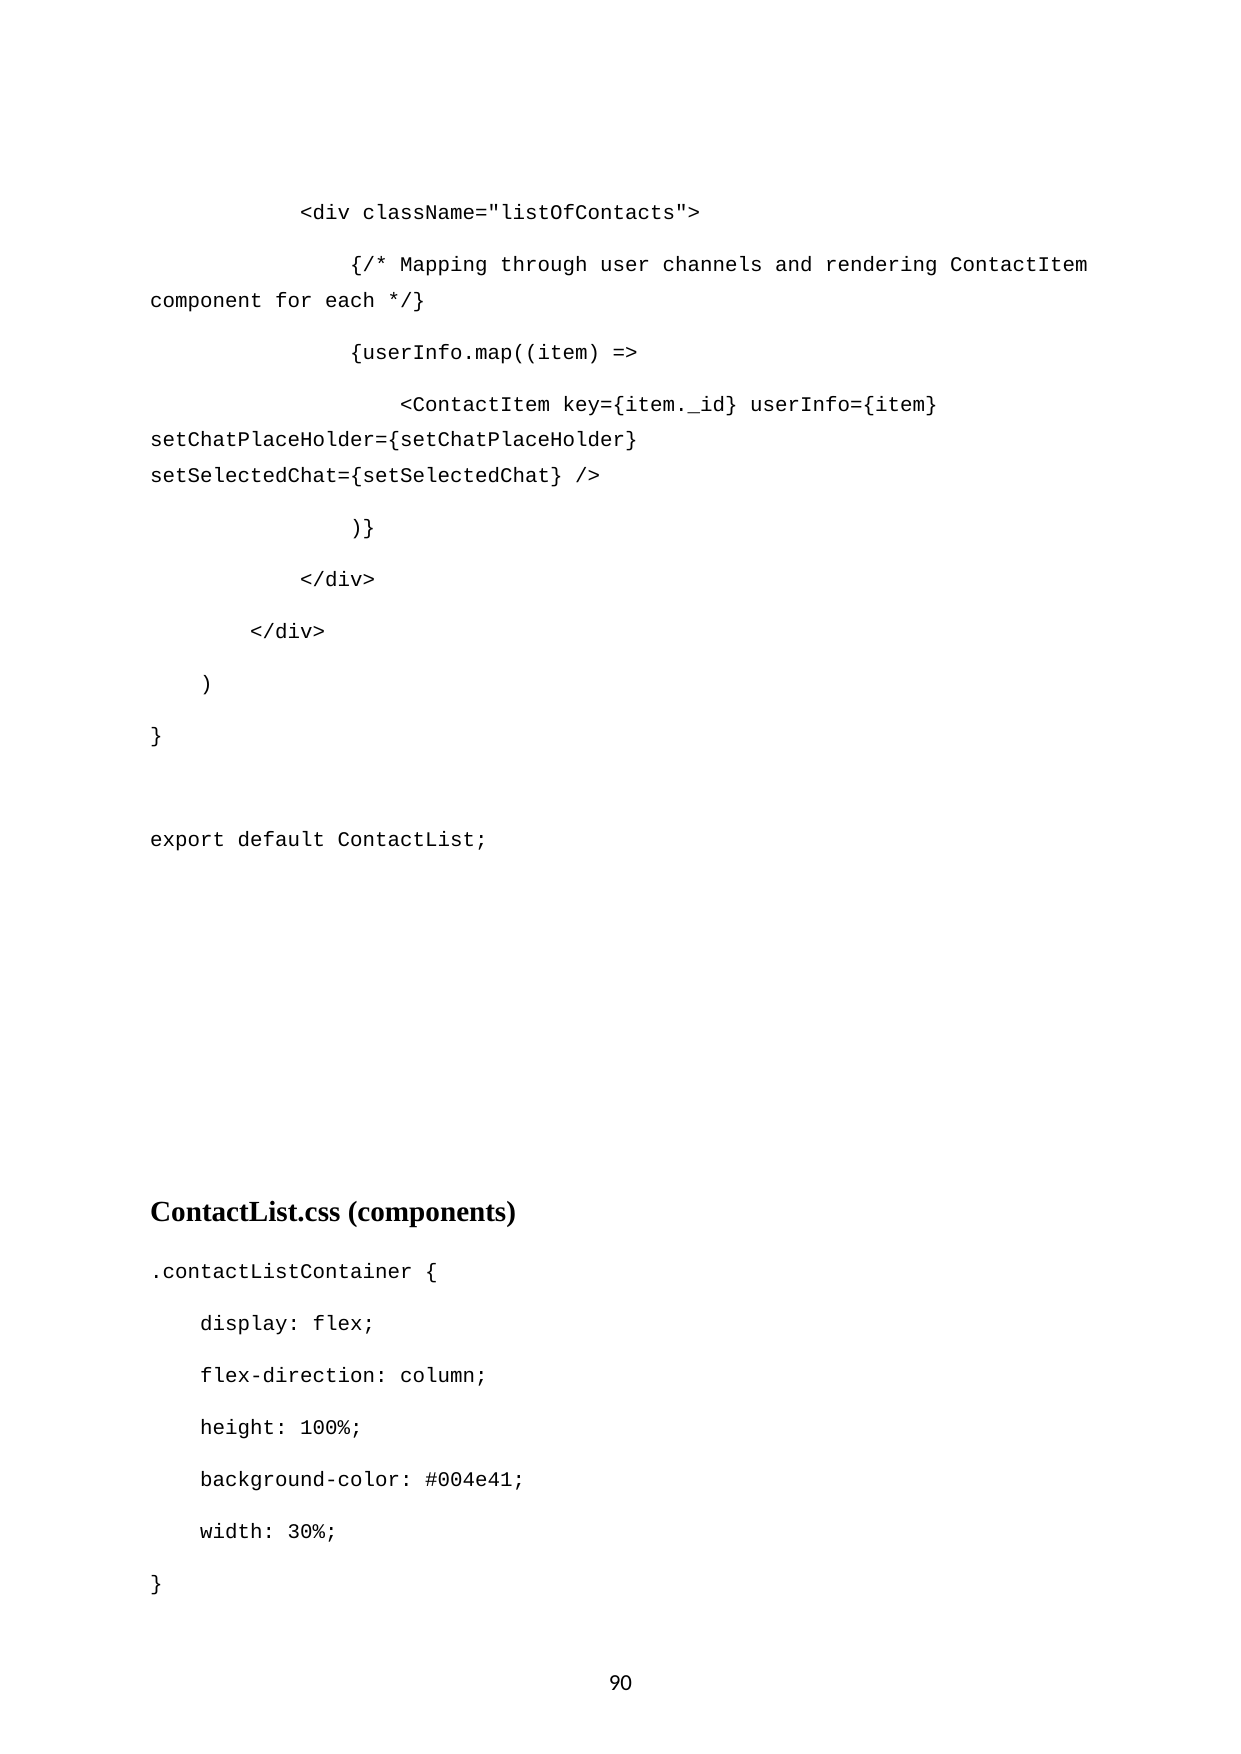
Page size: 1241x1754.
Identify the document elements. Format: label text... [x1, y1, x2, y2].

text width: 30%; [150, 1521, 1090, 1545]
text height: 100%; [150, 1417, 1090, 1441]
text </div> [150, 569, 1090, 592]
text )} [150, 517, 1090, 540]
text export default ContactList; [150, 829, 1090, 853]
text <ContactItem key={item._id} userInfo={item} setChatPlaceHolder={setChatPlaceHolder} setSelectedChat={setSelectedChat} /> [150, 394, 1090, 488]
text </div> [150, 621, 1090, 644]
text {userInfo.map((item) => [150, 342, 1090, 365]
text .contactListContainer { [150, 1261, 1090, 1284]
text ) [150, 673, 1090, 697]
text <div className="listOfContacts"> [150, 202, 1090, 226]
text display: flex; [150, 1313, 1090, 1336]
text flex-direction: column; [150, 1365, 1090, 1388]
text ContactList.css (components) [150, 1194, 1090, 1227]
text } [150, 725, 1090, 749]
text } [150, 1573, 1090, 1597]
text background-color: #004e41; [150, 1469, 1090, 1493]
text {/* Mapping through user channels and rendering ContactItem component for each */} [150, 254, 1090, 313]
